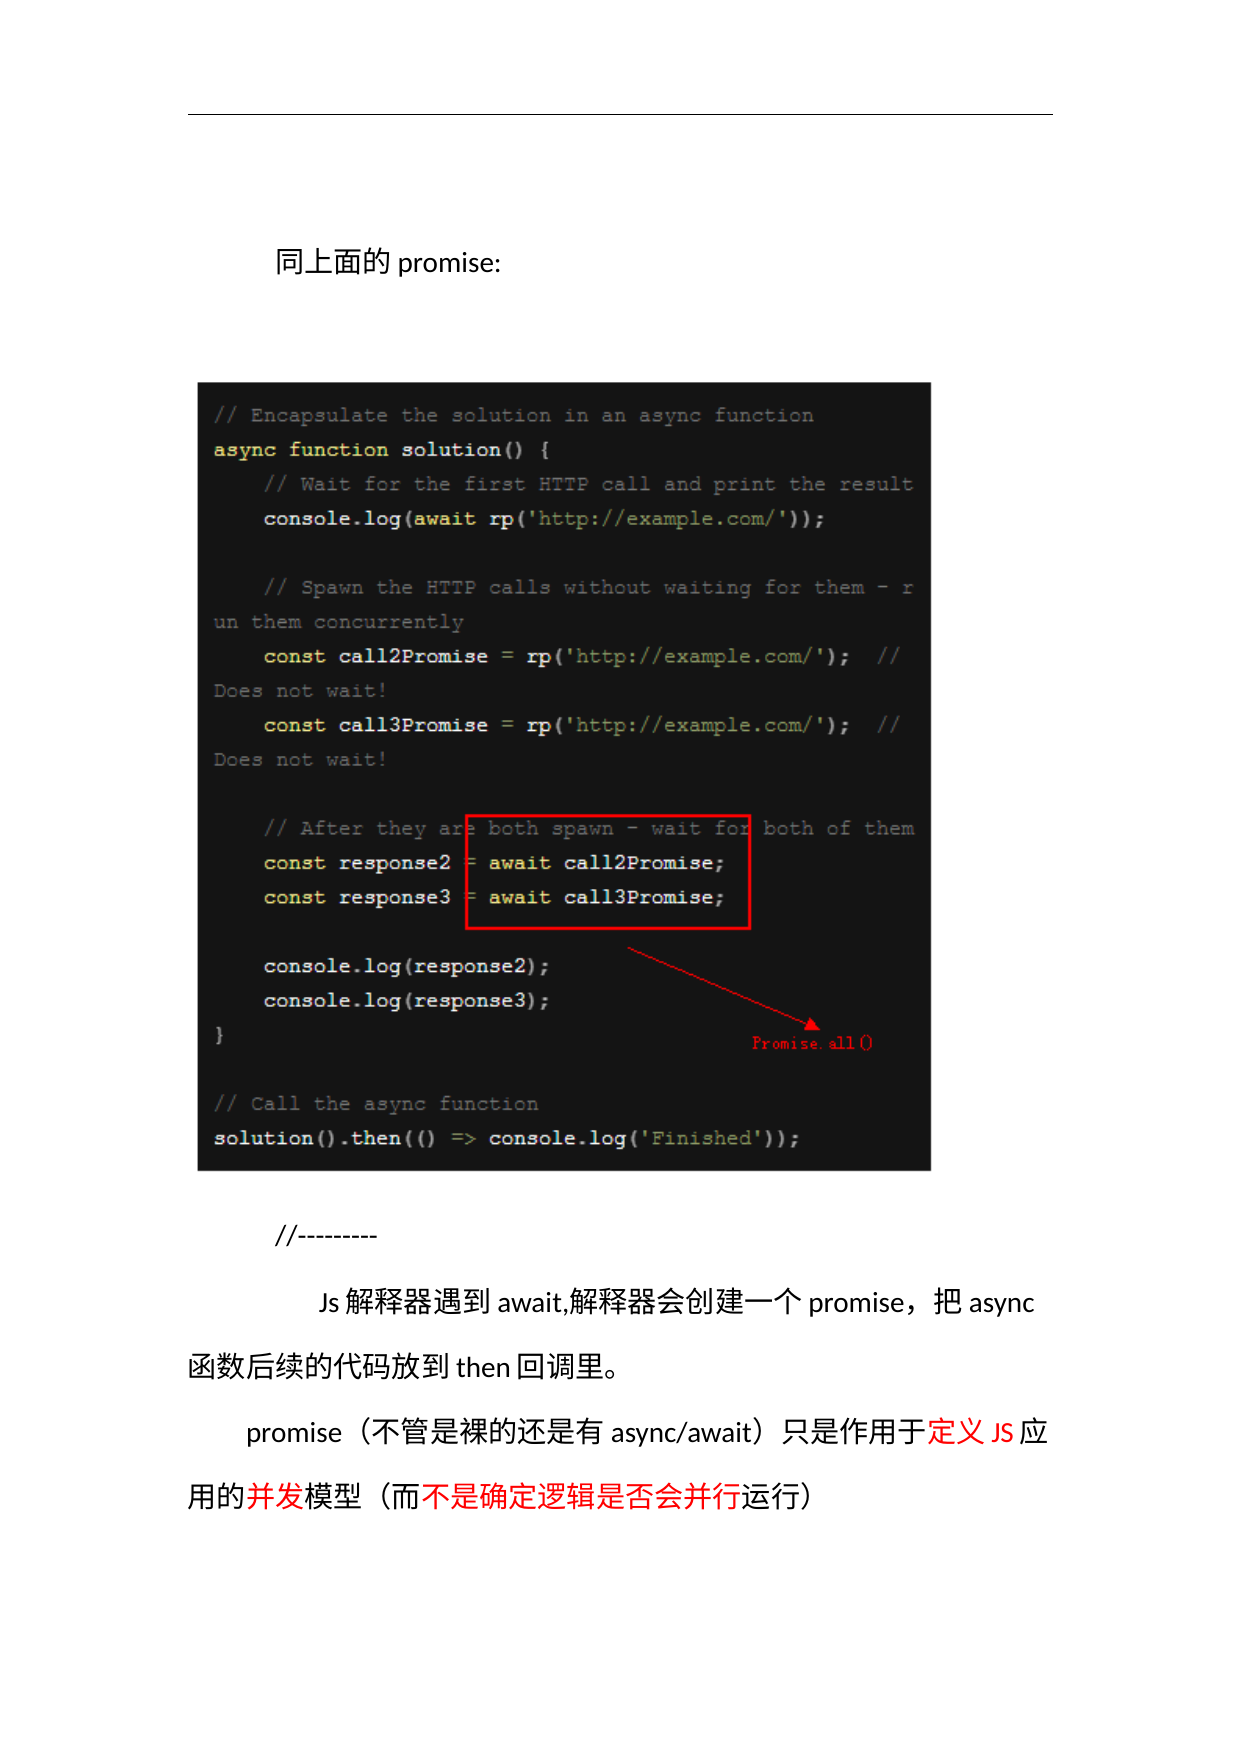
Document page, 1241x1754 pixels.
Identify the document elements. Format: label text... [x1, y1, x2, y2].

picture [187, 357, 961, 1190]
text 同上面的promise: [187, 227, 1053, 292]
text //--------- [187, 1202, 1053, 1267]
text promise（不管是裸的还是有async/await）只是作用于定义JS应用的并发模型（而不是确定逻辑是否会并行运行） [187, 1397, 1053, 1527]
text Js解释器遇到await,解释器会创建一个promise，把async函数后续的代码放到then回调里。 [187, 1267, 1053, 1397]
